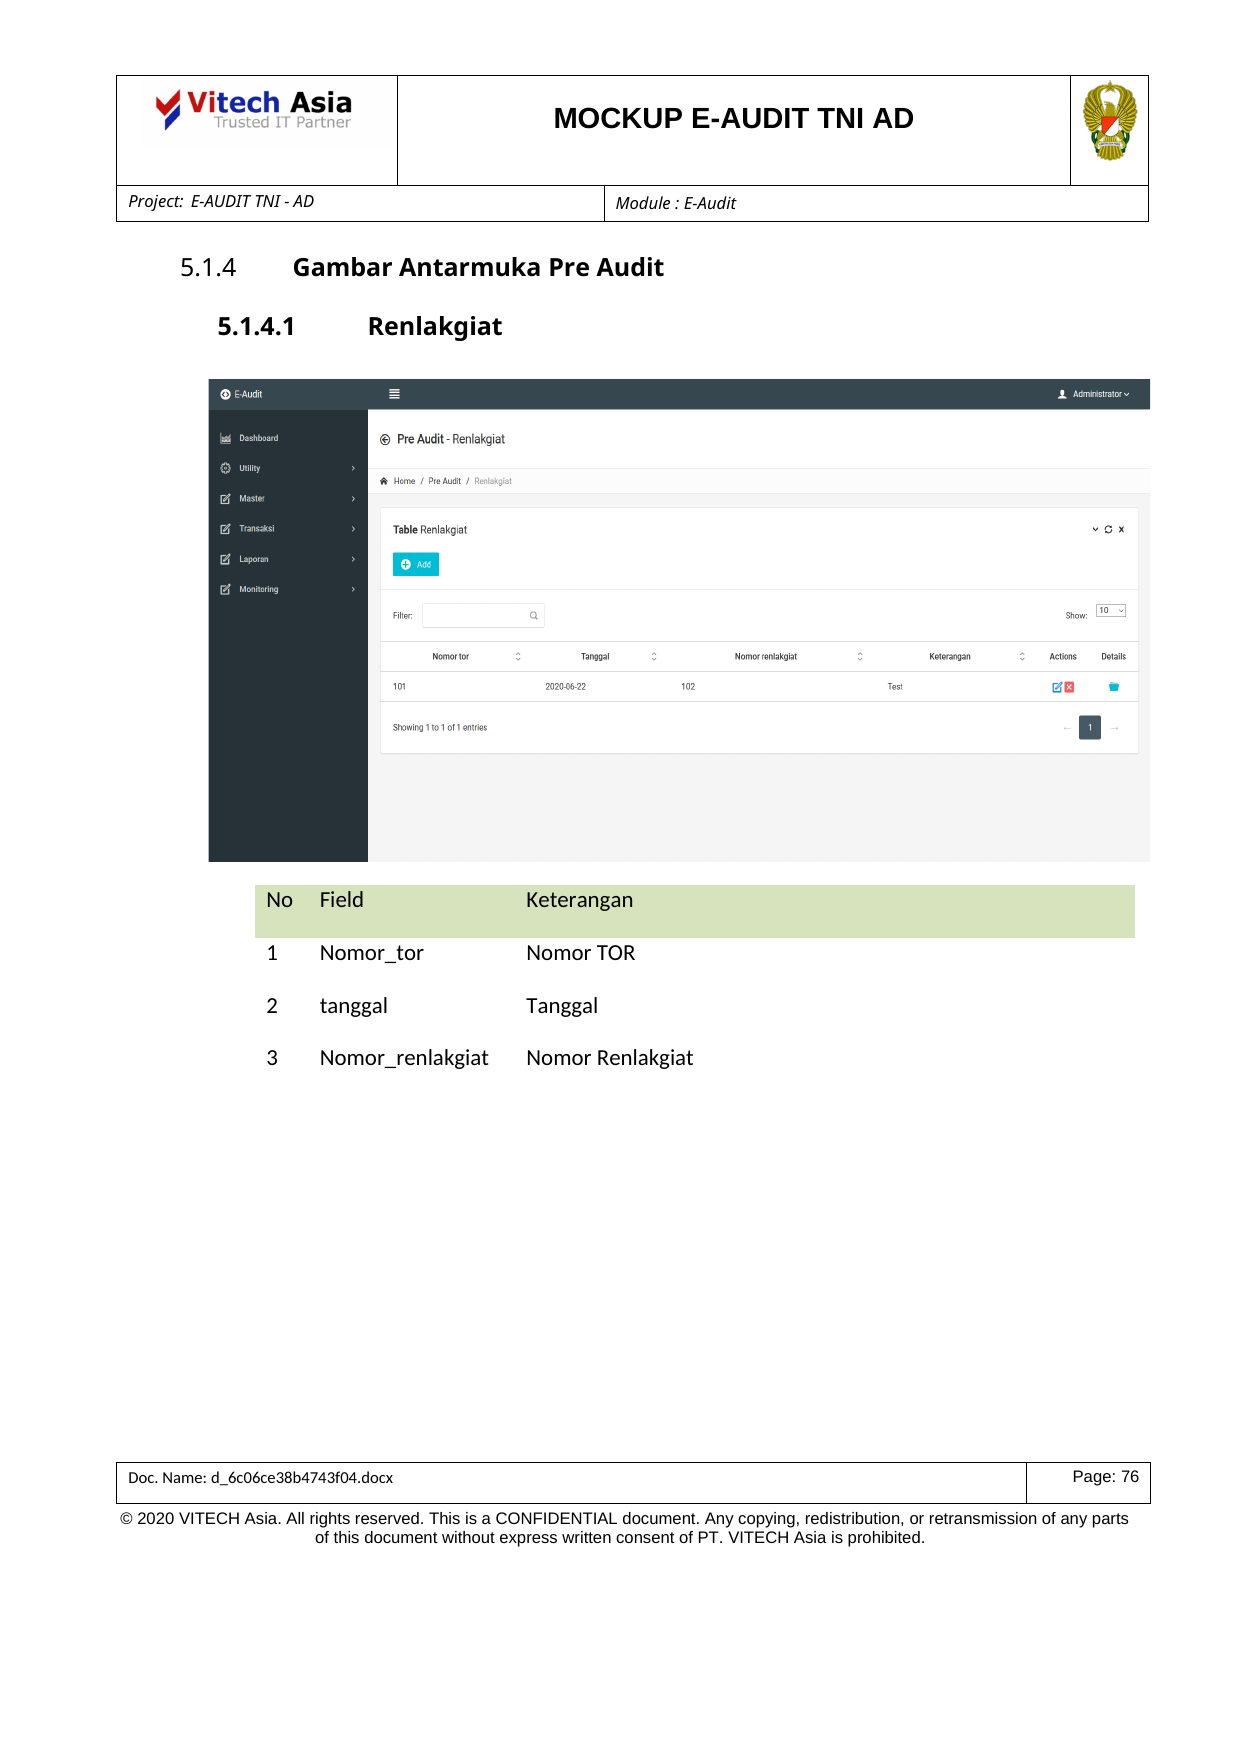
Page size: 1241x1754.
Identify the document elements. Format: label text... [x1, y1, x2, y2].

table_cell 3 [255, 1044, 308, 1096]
table_cell Nomor Renlakgiat [515, 1044, 1135, 1096]
table_header No [255, 885, 308, 938]
table_cell Nomor_renlakgiat [308, 1044, 515, 1096]
picture [139, 76, 395, 147]
table_cell Nomor_tor [308, 938, 515, 991]
picture [1075, 77, 1144, 164]
table_cell 1 [255, 938, 308, 991]
picture [208, 379, 1151, 862]
table_header Keterangan [515, 885, 1135, 938]
list Gambar Antarmuka Pre Audit [180, 250, 1135, 284]
table_cell Tanggal [515, 991, 1135, 1043]
table_cell tanggal [308, 991, 515, 1043]
table_cell 2 [255, 991, 308, 1043]
table_cell Nomor TOR [515, 938, 1135, 991]
list Renlakgiat [217, 309, 1135, 343]
table_header Field [308, 885, 515, 938]
